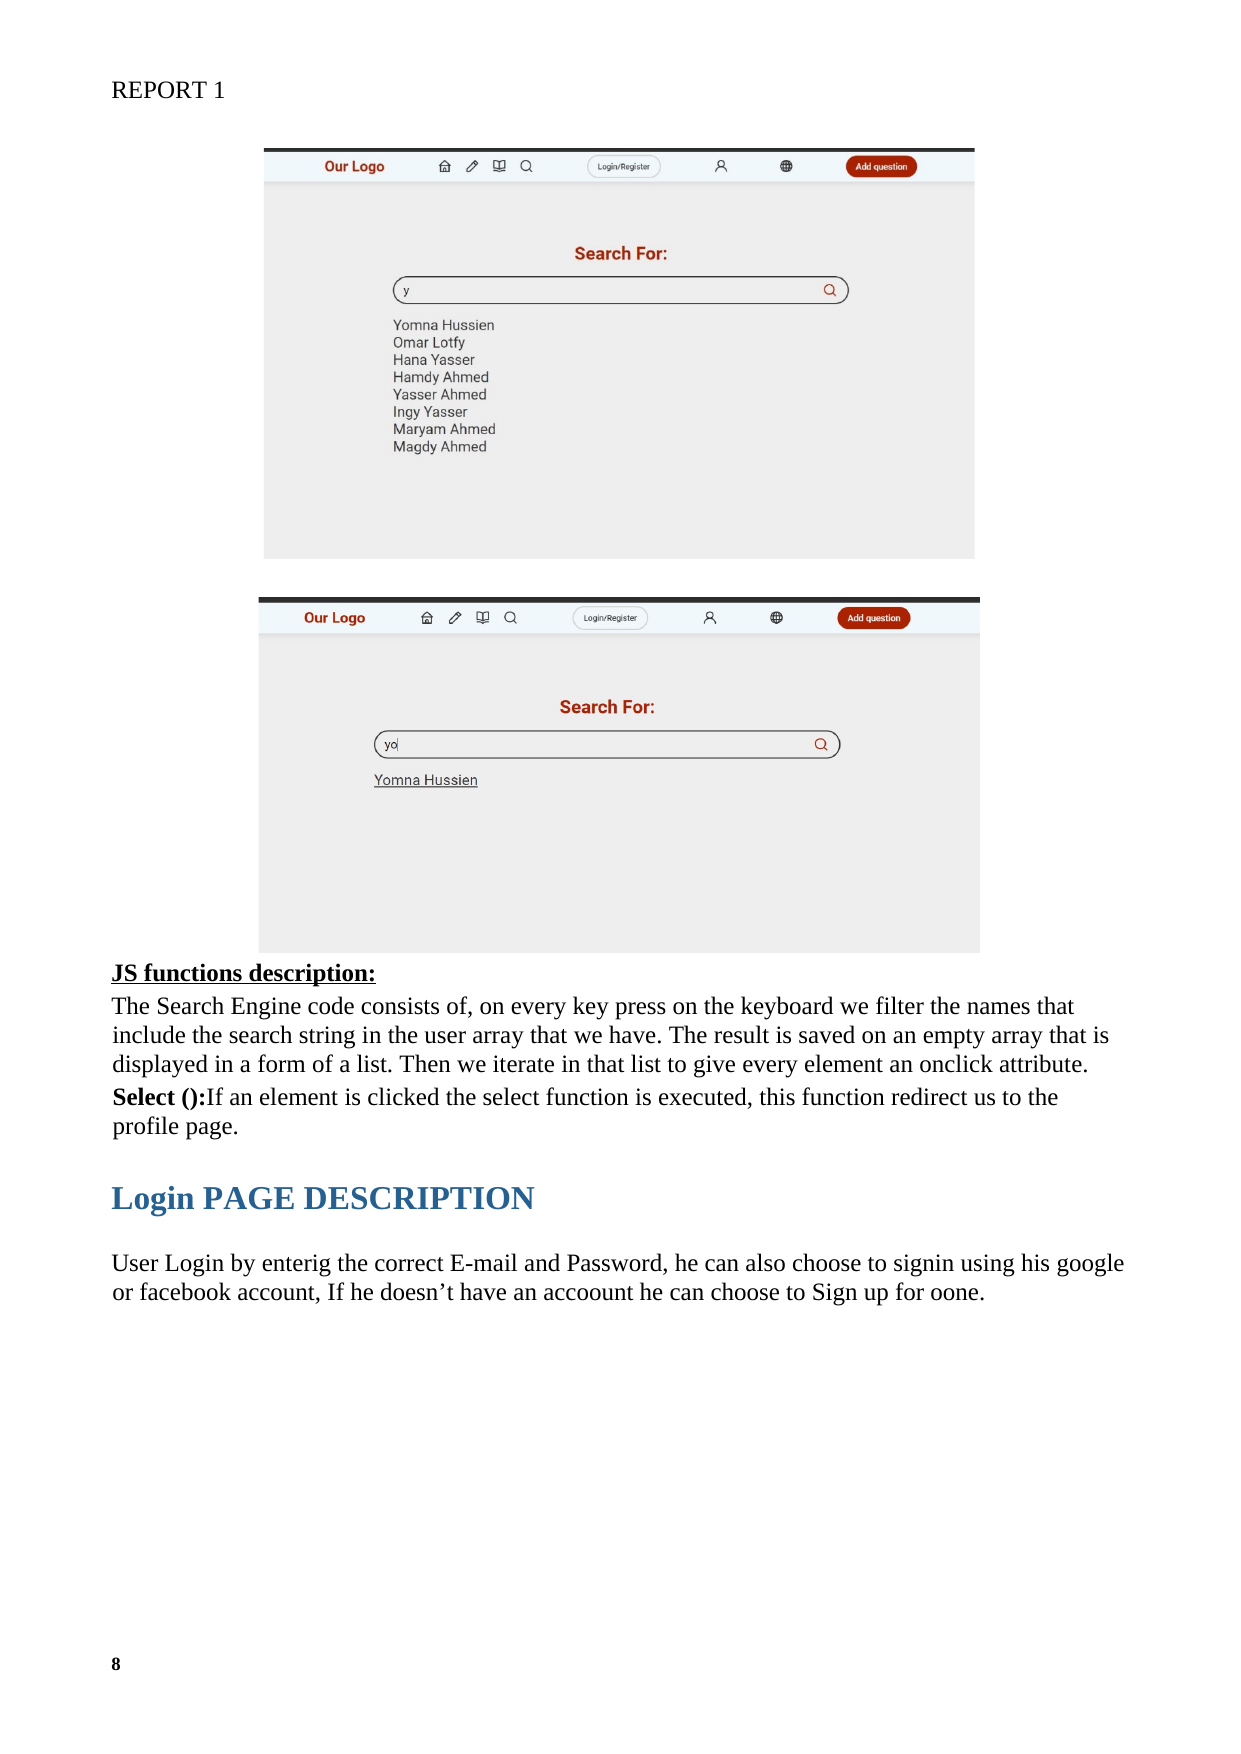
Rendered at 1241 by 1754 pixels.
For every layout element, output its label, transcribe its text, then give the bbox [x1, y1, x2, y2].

text Select ():If an element is clicked the select function is executed, this function redirect us to the profile page. [112, 1082, 1127, 1140]
subtitle Login PAGE DESCRIPTION [111, 1178, 1129, 1216]
text User Login by enterig the correct E-mail and Password, he can also choose to signin using his google or facebook account, If he doesn’t have an accoount he can choose to Sign up for oone. [111, 1248, 1127, 1305]
text The Search Engine code consists of, on every key press on the keyboard we filter the names that include the search string in the user array that we have. The result is saved on an empty array that is displayed in a form of a list. Then we iterate in that list to give every element an onclick attribute. [111, 991, 1127, 1077]
picture [258, 597, 980, 953]
text JS functions description: [111, 958, 1127, 986]
picture [263, 148, 975, 559]
